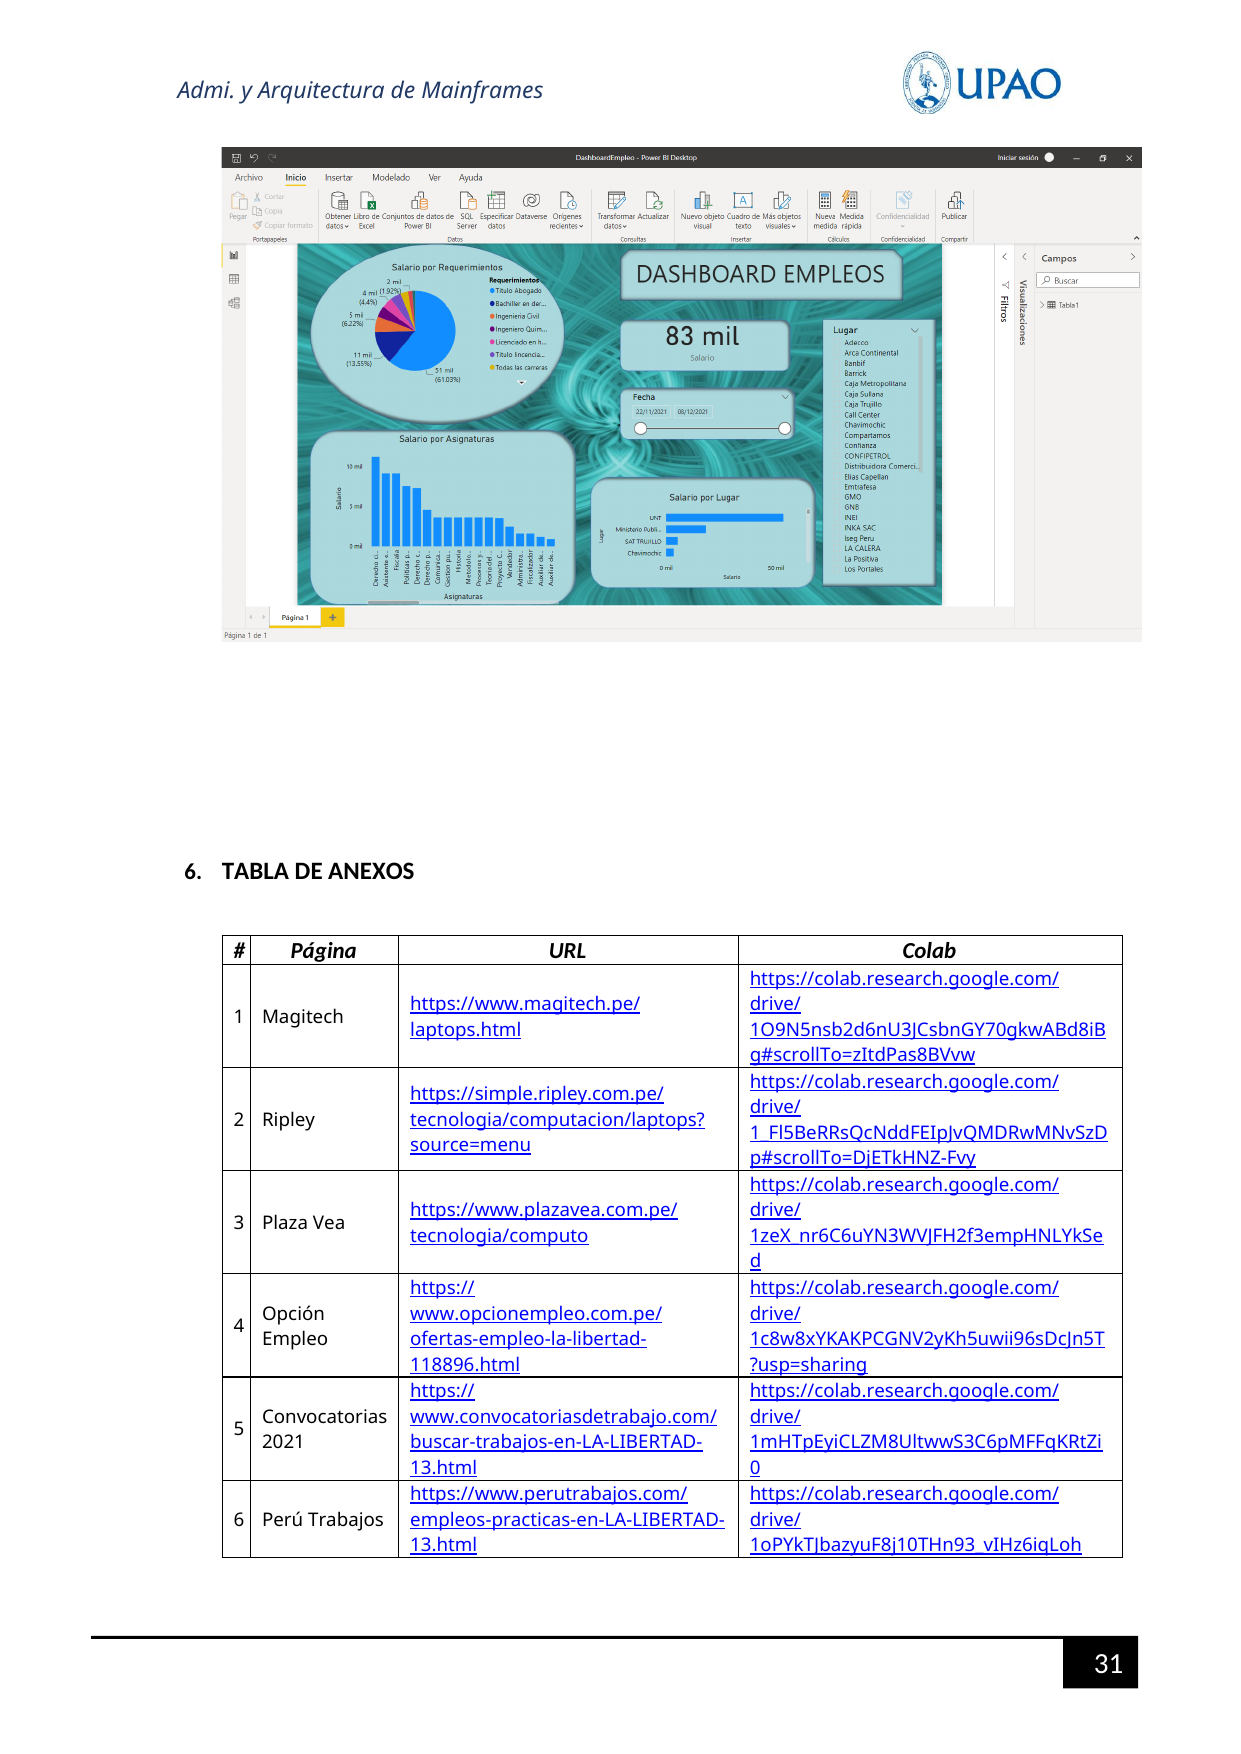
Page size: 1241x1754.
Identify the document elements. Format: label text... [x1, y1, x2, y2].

table_cell https://colab.research.google.com/drive/1c8w8xYKAKPCGNV2yKh5uwii96sDcJn5T?usp=sharing [739, 1274, 1122, 1376]
table_cell https://simple.ripley.com.pe/tecnologia/computacion/laptops?source=menu [399, 1068, 738, 1170]
table_cell Plaza Vea [251, 1171, 398, 1273]
table_cell https://colab.research.google.com/drive/1oPYkTJbazyuF8j10THn93_vIHz6iqLoh [739, 1481, 1122, 1557]
table_cell https://www.opcionempleo.com.pe/ofertas-empleo-la-libertad-118896.html [399, 1274, 738, 1376]
table_cell Convocatorias 2021 [251, 1378, 398, 1479]
table_cell Opción Empleo [251, 1274, 398, 1376]
table_cell 1 [223, 965, 250, 1067]
table_cell https://colab.research.google.com/drive/1_Fl5BeRRsQcNddFEIpJvQMDRwMNvSzDp#scrollTo=DjETkHNZ-Fvy [739, 1068, 1122, 1170]
table_cell 2 [223, 1068, 250, 1170]
table_cell https://www.perutrabajos.com/empleos-practicas-en-LA-LIBERTAD-13.html [399, 1481, 738, 1557]
table_header Colab [739, 936, 1122, 964]
table_cell https://colab.research.google.com/drive/1mHTpEyiCLZM8UltwwS3C6pMFFqKRtZi0 [739, 1378, 1122, 1479]
table_cell 6 [223, 1481, 250, 1557]
table_cell Ripley [251, 1068, 398, 1170]
table_cell 3 [223, 1171, 250, 1273]
table_header URL [399, 936, 738, 964]
table_header Página [251, 936, 398, 964]
table_cell 5 [223, 1378, 250, 1479]
table_cell https://colab.research.google.com/drive/1zeX_nr6C6uYN3WVJFH2f3empHNLYkSed [739, 1171, 1122, 1273]
table_cell https://colab.research.google.com/drive/1O9N5nsb2d6nU3JCsbnGY70gkwABd8iBg#scrollTo=zItdPas8BVvw [739, 965, 1122, 1067]
table_cell Magitech [251, 965, 398, 1067]
table_cell https://www.magitech.pe/laptops.html [399, 965, 738, 1067]
table_cell https://www.convocatoriasdetrabajo.com/buscar-trabajos-en-LA-LIBERTAD-13.html [399, 1378, 738, 1479]
table_cell https://www.plazavea.com.pe/tecnologia/computo [399, 1171, 738, 1273]
list TABLA DE ANEXOS [184, 855, 1063, 886]
picture [221, 147, 1142, 642]
table_cell Perú Trabajos [251, 1481, 398, 1557]
picture [899, 48, 1063, 114]
table_cell 4 [223, 1274, 250, 1376]
table_header # [223, 936, 250, 964]
